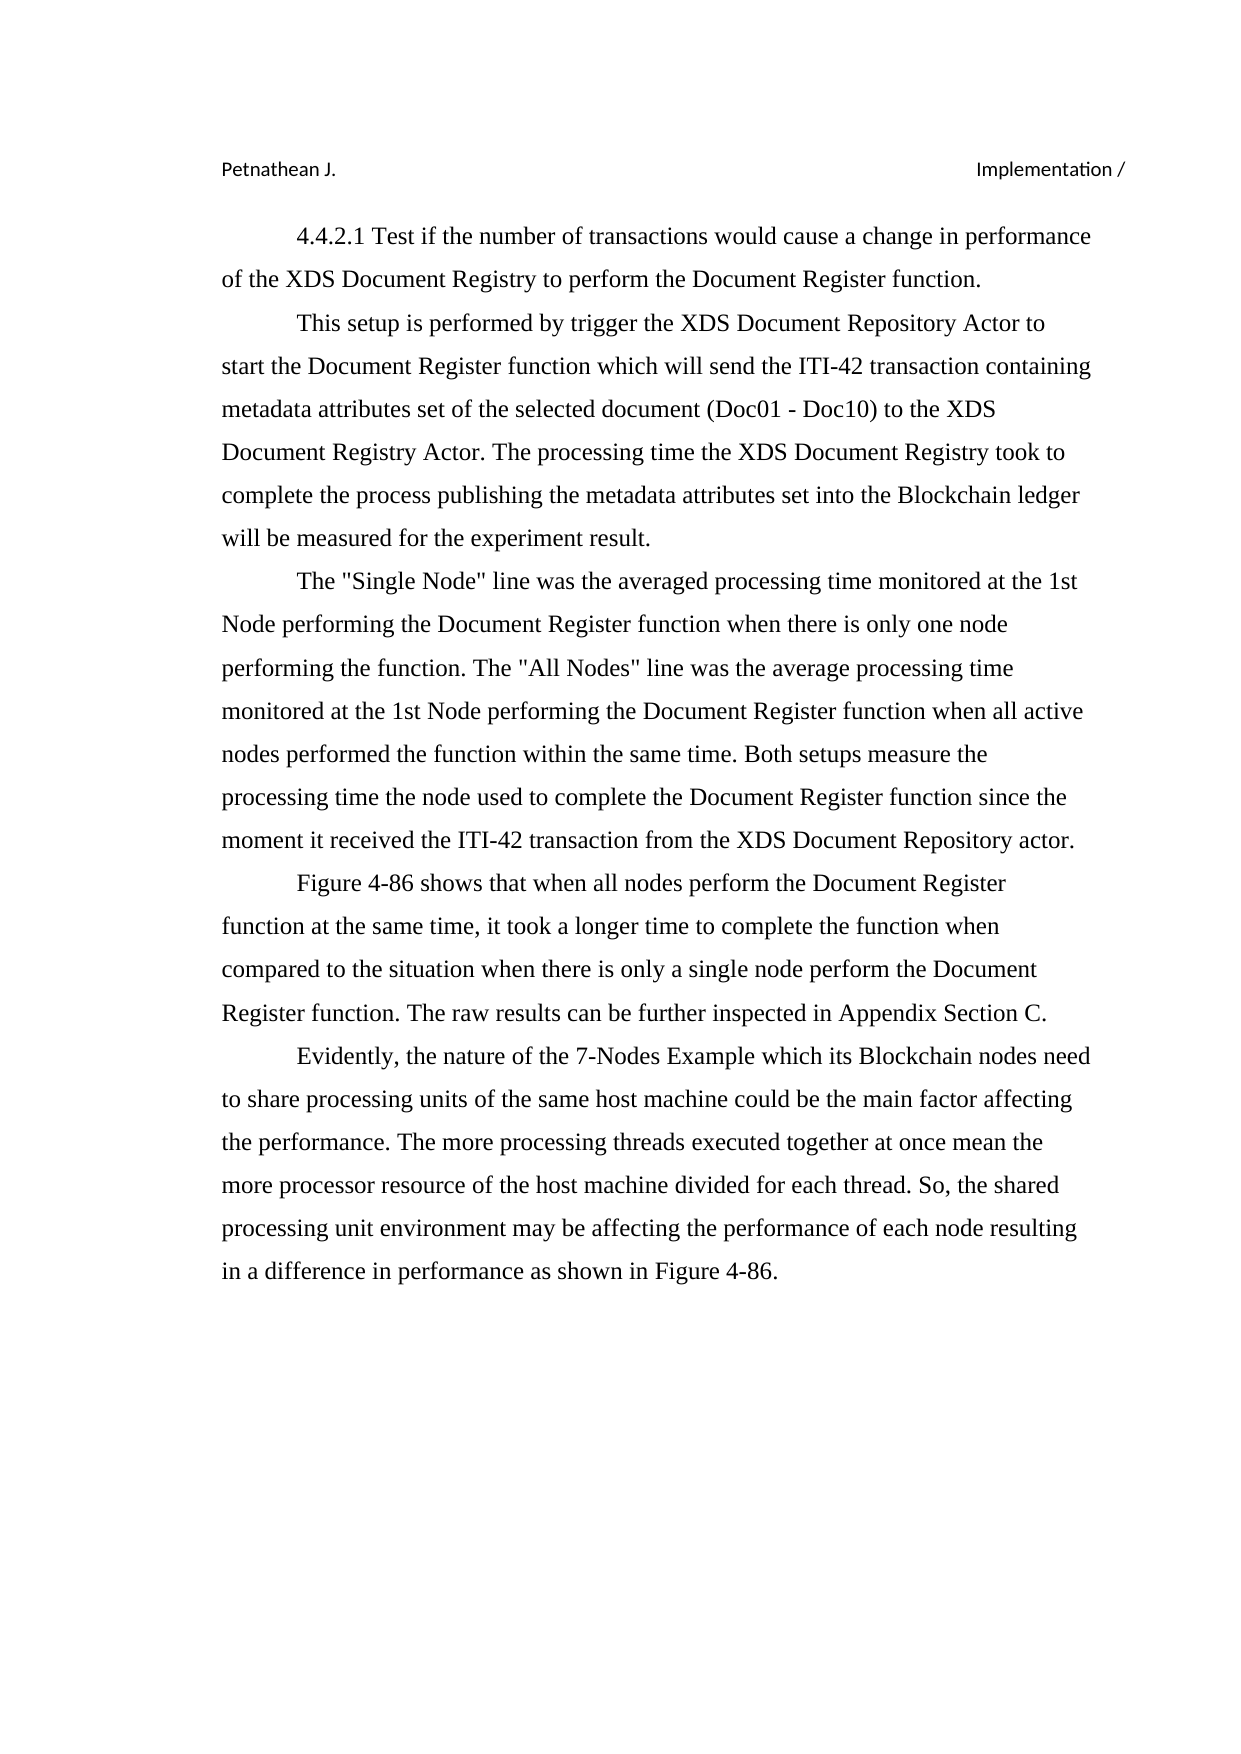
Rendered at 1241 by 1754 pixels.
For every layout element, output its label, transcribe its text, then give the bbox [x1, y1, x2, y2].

text This setup is performed by trigger the XDS Document Repository Actor to start the Document Register function which will send the ITI-42 transaction containing metadata attributes set of the selected document (Doc01 - Doc10) to the XDS Document Registry Actor. The processing time the XDS Document Registry took to complete the process publishing the metadata attributes set into the Blockchain ledger will be measured for the experiment result. [221, 308, 1092, 552]
text 4.4.2.1 Test if the number of transactions would cause a change in performance of the XDS Document Registry to perform the Document Register function. [221, 221, 1092, 293]
text The "Single Node" line was the averaged processing time monitored at the 1st Node performing the Document Register function when there is only one node performing the function. The "All Nodes" line was the average processing time monitored at the 1st Node performing the Document Register function when all active nodes performed the function within the same time. Both setups measure the processing time the node used to complete the Document Register function since the moment it received the ITI-42 transaction from the XDS Document Repository actor. [221, 566, 1092, 854]
